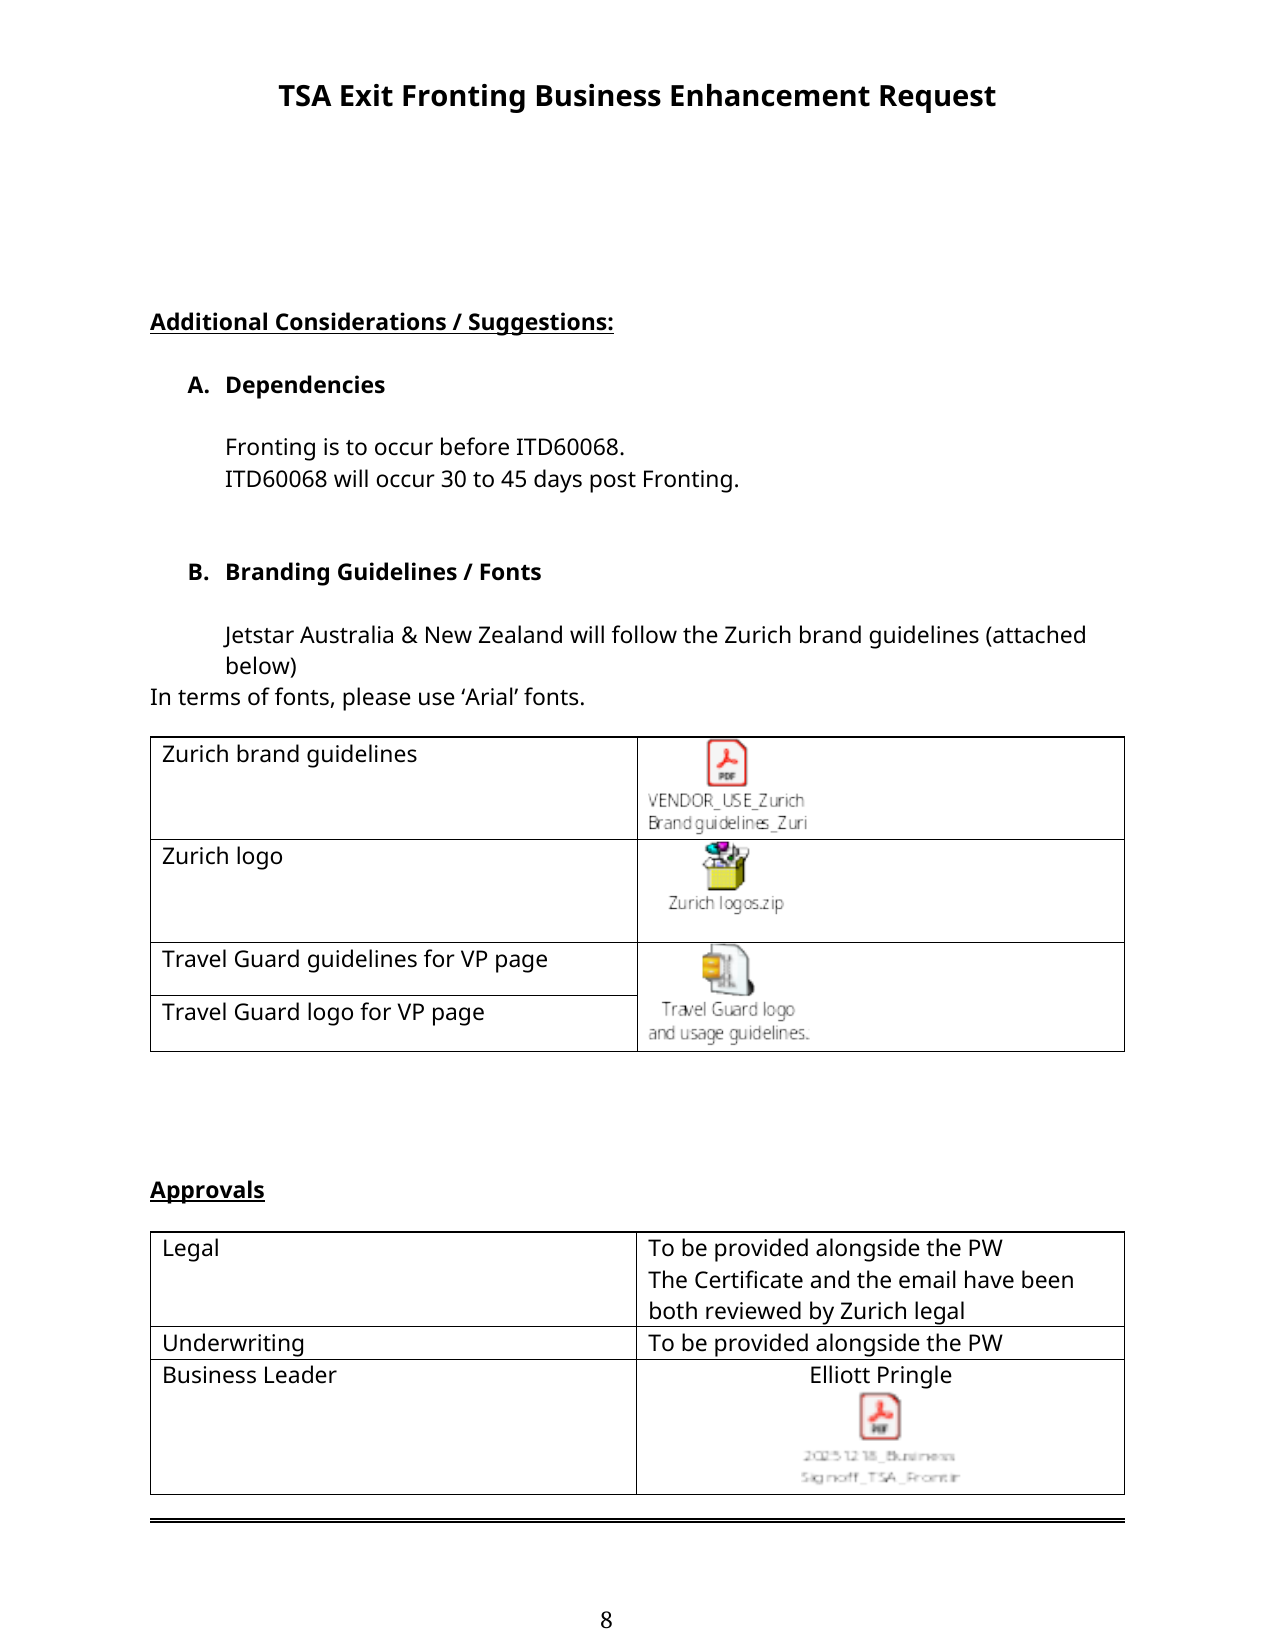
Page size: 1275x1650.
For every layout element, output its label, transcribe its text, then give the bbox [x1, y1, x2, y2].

table_header Legal [151, 1233, 636, 1326]
table_cell Zurich logo [151, 840, 637, 942]
table_cell Elliott Pringle [637, 1360, 1124, 1494]
list Jetstar Australia & New Zealand will follow the Zurich brand guidelines (attached below) [225, 619, 1125, 681]
text In terms of fonts, please use ‘Arial’ fonts. [150, 681, 1125, 712]
text Additional Considerations / Suggestions: [150, 306, 1125, 337]
list Dependencies [187, 369, 1125, 400]
table_header To be provided alongside the PW The Certificate and the email have been both reviewed by Zurich legal [637, 1233, 1124, 1326]
table_cell [638, 943, 1124, 1051]
list Branding Guidelines / Fonts [187, 556, 1125, 587]
table_header [638, 738, 1124, 839]
table_cell Business Leader [151, 1360, 636, 1494]
list ITD60068 will occur 30 to 45 days post Fronting. [225, 462, 1125, 494]
table_cell Underwriting [151, 1327, 636, 1358]
table_cell To be provided alongside the PW [637, 1327, 1124, 1358]
list Fronting is to occur before ITD60068. [225, 431, 1125, 462]
table_cell Travel Guard logo for VP page [151, 996, 637, 1051]
table_cell Travel Guard guidelines for VP page [151, 943, 637, 995]
text Approvals [150, 1174, 1125, 1205]
table_cell [638, 840, 1124, 942]
table_header Zurich brand guidelines [151, 738, 637, 839]
